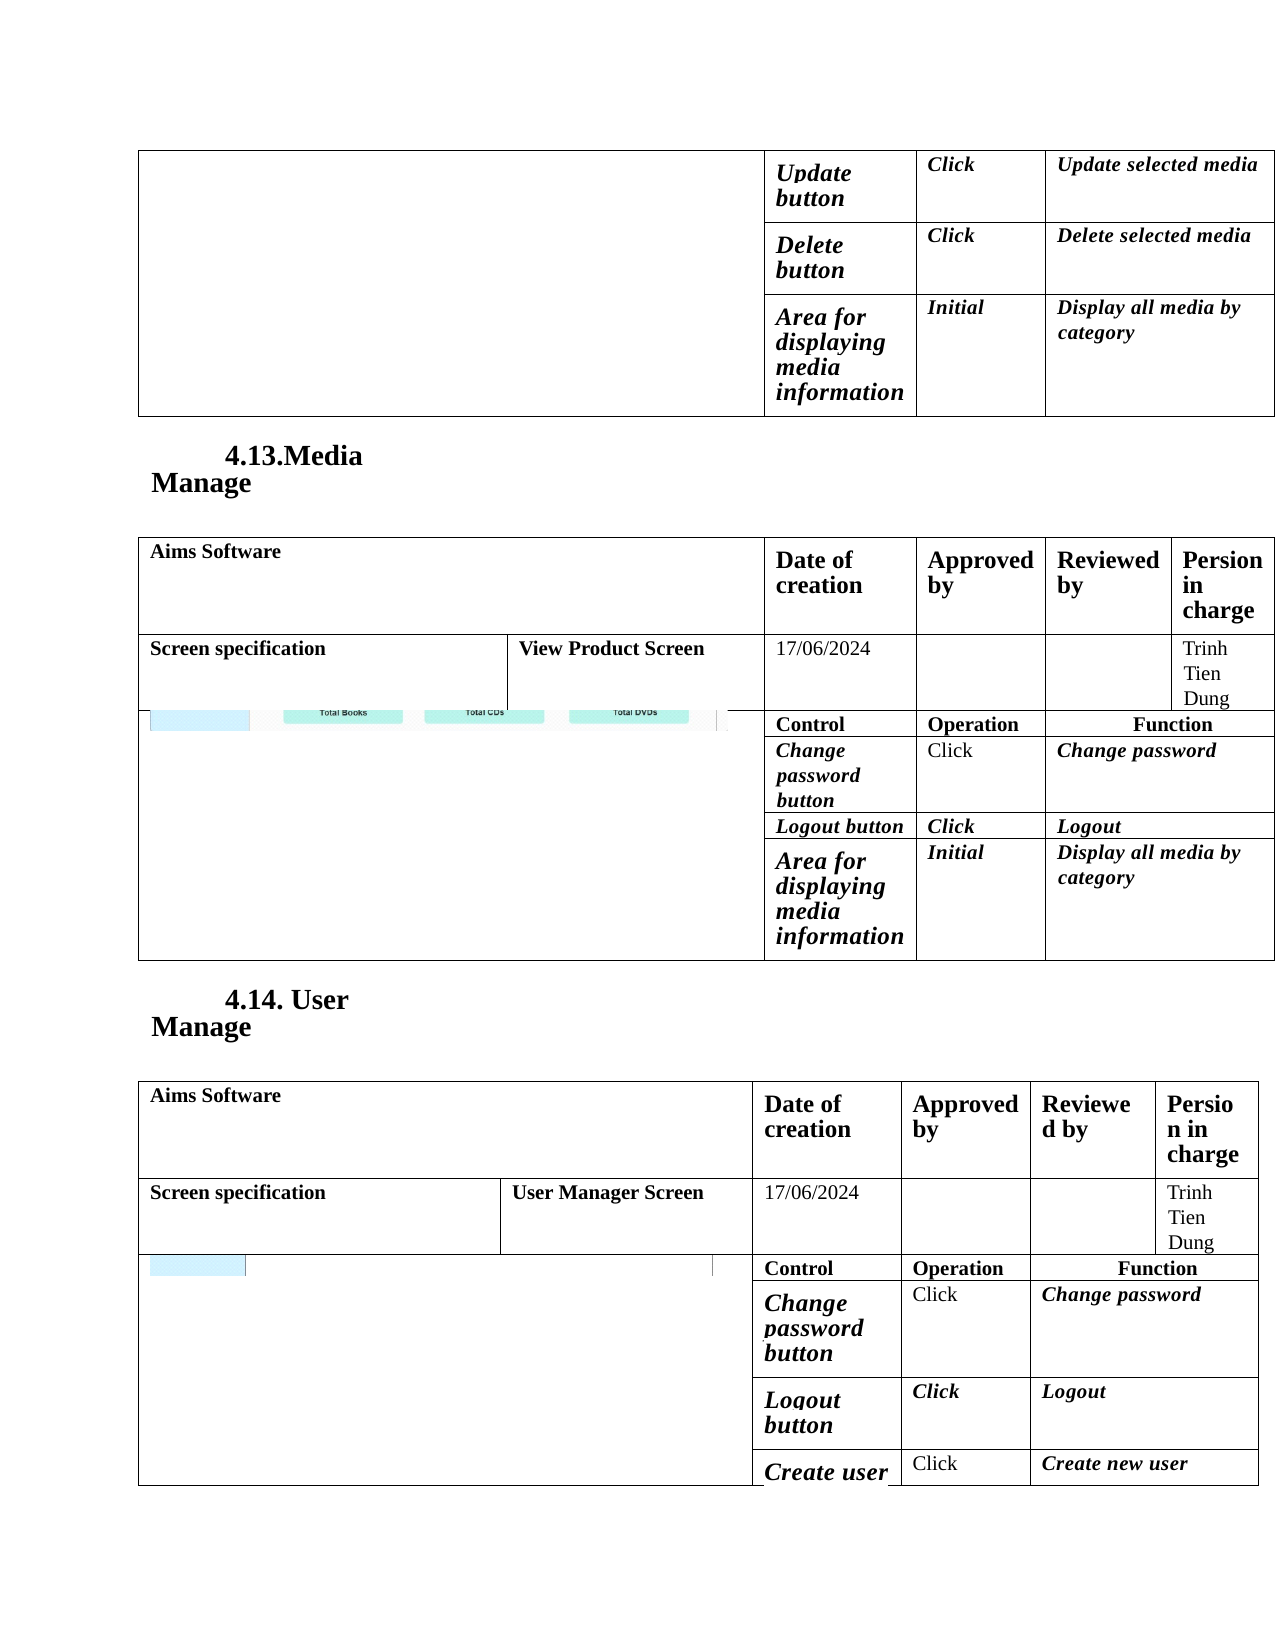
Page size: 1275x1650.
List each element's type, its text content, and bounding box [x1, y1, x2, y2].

table_cell [1046, 635, 1171, 710]
table_cell Click [902, 1450, 1030, 1485]
table_cell Control [765, 711, 916, 736]
table_cell [1031, 1179, 1155, 1254]
table_header Aims Software [139, 1082, 752, 1178]
table_cell Change password [1046, 737, 1274, 812]
table_cell Logout button [765, 813, 916, 838]
table_header Reviewed by [1046, 538, 1171, 634]
table_cell Logout button [753, 1378, 901, 1449]
table_cell Create new user [1031, 1450, 1258, 1485]
table_header Approved by [902, 1082, 1030, 1178]
table_cell Logout [1031, 1378, 1258, 1449]
table_cell 17/06/2024 [765, 635, 916, 710]
table_header Persion in charge [1156, 1082, 1258, 1178]
table_cell Screen specification [139, 635, 507, 710]
table_cell [139, 1255, 752, 1485]
table_cell Area for displaying media information [765, 295, 916, 416]
table_cell [917, 635, 1045, 710]
table_cell Click [917, 151, 1045, 222]
table_cell Update selected media [1046, 151, 1274, 222]
table_cell Control [753, 1255, 901, 1280]
table_cell Click [902, 1378, 1030, 1449]
table_header Approved by [917, 538, 1045, 634]
table_cell Change password [1031, 1281, 1258, 1377]
table_header Date of creation [753, 1082, 901, 1178]
table_cell Function [1031, 1255, 1258, 1280]
table_cell Create user button [753, 1450, 901, 1485]
table_cell Screen specification [139, 1179, 500, 1254]
table_cell User Manager Screen [501, 1179, 752, 1254]
table_cell Change password button [753, 1281, 901, 1377]
table_cell Operation [917, 711, 1045, 736]
table_cell 17/06/2024 [753, 1179, 901, 1254]
table_cell Update button [765, 151, 916, 222]
table_cell Delete selected media [1046, 223, 1274, 294]
table_cell [139, 711, 764, 960]
table_cell Logout [1046, 813, 1274, 838]
table_header Persion in charge [1172, 538, 1274, 634]
table_cell Initial [917, 839, 1045, 960]
table_cell Initial [917, 295, 1045, 416]
table_cell Function [1046, 711, 1274, 736]
table_cell Change password button [765, 737, 916, 812]
table_cell Display all media by category [1046, 295, 1274, 416]
text 4.13.Media Manage [151, 444, 406, 498]
table_cell Click [917, 813, 1045, 838]
table_cell Operation [902, 1255, 1030, 1280]
table_cell Delete button [765, 223, 916, 294]
table_cell Area for displaying media information [765, 839, 916, 960]
table_header Date of creation [765, 538, 916, 634]
table_header Aims Software [139, 538, 764, 634]
table_cell Trinh Tien Dung [1172, 635, 1274, 710]
table_cell Click [902, 1281, 1030, 1377]
table_cell Trinh Tien Dung [1156, 1179, 1258, 1254]
table_cell [902, 1179, 1030, 1254]
text 4.14. User Manage [151, 988, 406, 1042]
table_cell Click [917, 737, 1045, 812]
table_header Reviewed by [1031, 1082, 1155, 1178]
table_cell Display all media by category [1046, 839, 1274, 960]
table_cell Click [917, 223, 1045, 294]
table_cell View Product Screen [508, 635, 764, 710]
